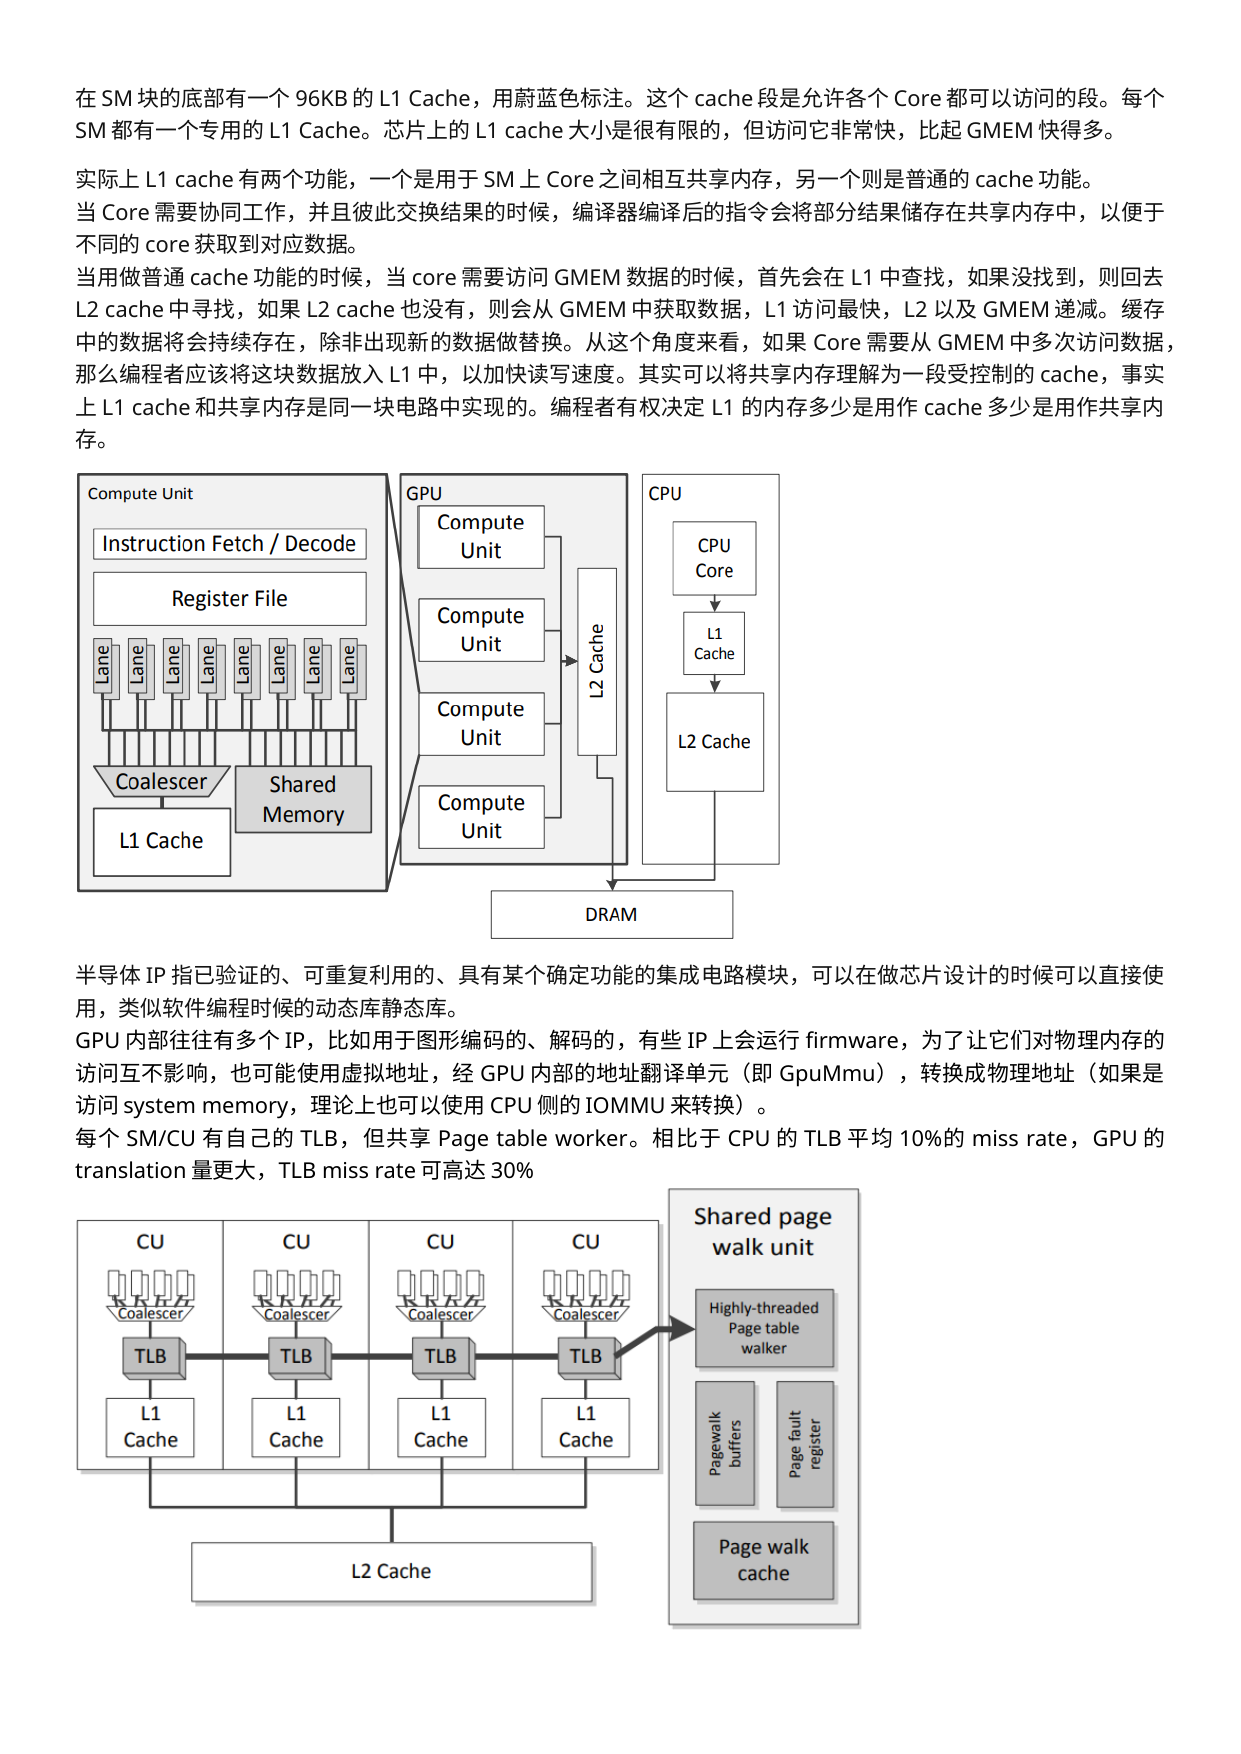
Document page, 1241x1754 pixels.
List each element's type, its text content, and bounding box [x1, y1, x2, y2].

text 每个SM/CU有自己的TLB，但共享Page table worker。相比于CPU的TLB平均10%的miss rate，GPU的translation量更大，TLB miss rate可高达30% [75, 1121, 1165, 1186]
text 半导体IP指已验证的、可重复利用的、具有某个确定功能的集成电路模块，可以在做芯片设计的时候可以直接使用，类似软件编程时候的动态库静态库。 [75, 958, 1165, 1023]
text 实际上L1 cache有两个功能，一个是用于SM上Core之间相互共享内存，另一个则是普通的cache功能。 [75, 162, 1165, 194]
text 当Core需要协同工作，并且彼此交换结果的时候，编译器编译后的指令会将部分结果储存在共享内存中，以便于不同的core获取到对应数据。 [75, 194, 1165, 259]
text 当用做普通cache功能的时候，当core需要访问GMEM数据的时候，首先会在L1中查找，如果没找到，则回去L2 cache中寻找，如果L2 cache也没有，则会从GMEM中获取数据，L1访问最快，L2 以及GMEM递减。缓存中的数据将会持续存在，除非出现新的数据做替换。从这个角度来看，如果Core需要从GMEM中多次访问数据，那么编程者应该将这块数据放入L1中，以加快读写速度。其实可以将共享内存理解为一段受控制的cache，事实上L1 cache和共享内存是同一块电路中实现的。编程者有权决定L1 的内存多少是用作cache多少是用作共享内存。 [75, 259, 1165, 454]
text GPU内部往往有多个IP，比如用于图形编码的、解码的，有些IP上会运行firmware，为了让它们对物理内存的访问互不影响，也可能使用虚拟地址，经GPU内部的地址翻译单元（即GpuMmu），转换成物理地址（如果是访问system memory，理论上也可以使用CPU侧的IOMMU来转换）。 [75, 1023, 1165, 1121]
picture [75, 1185, 862, 1631]
picture [75, 470, 782, 942]
text 在SM块的底部有一个96KB的L1 Cache，用蔚蓝色标注。这个cache段是允许各个Core都可以访问的段。每个SM都有一个专用的L1 Cache。芯片上的L1 cache大小是很有限的，但访问它非常快，比起GMEM快得多。 [75, 81, 1165, 146]
